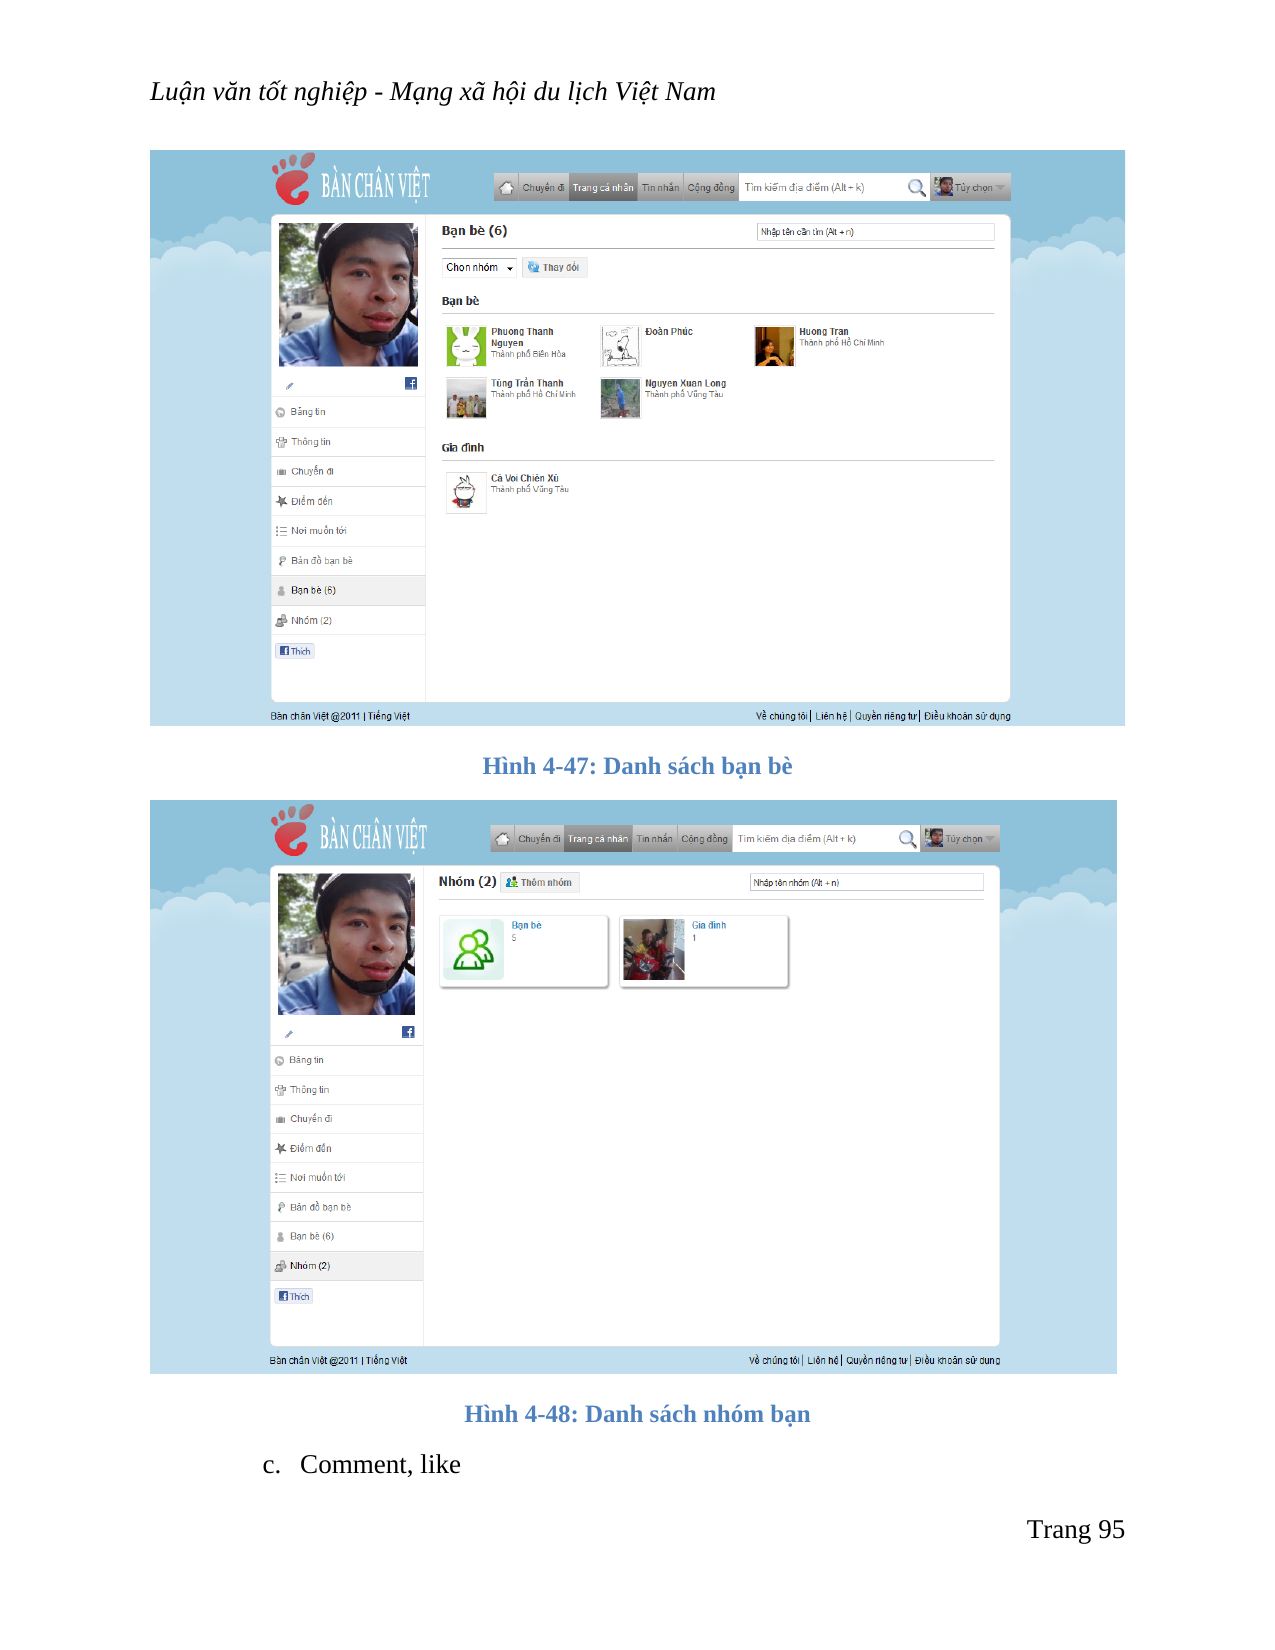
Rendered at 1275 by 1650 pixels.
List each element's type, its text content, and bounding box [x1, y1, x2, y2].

list Comment, like [262, 1448, 1125, 1479]
picture [150, 150, 1125, 726]
picture [150, 800, 1117, 1374]
